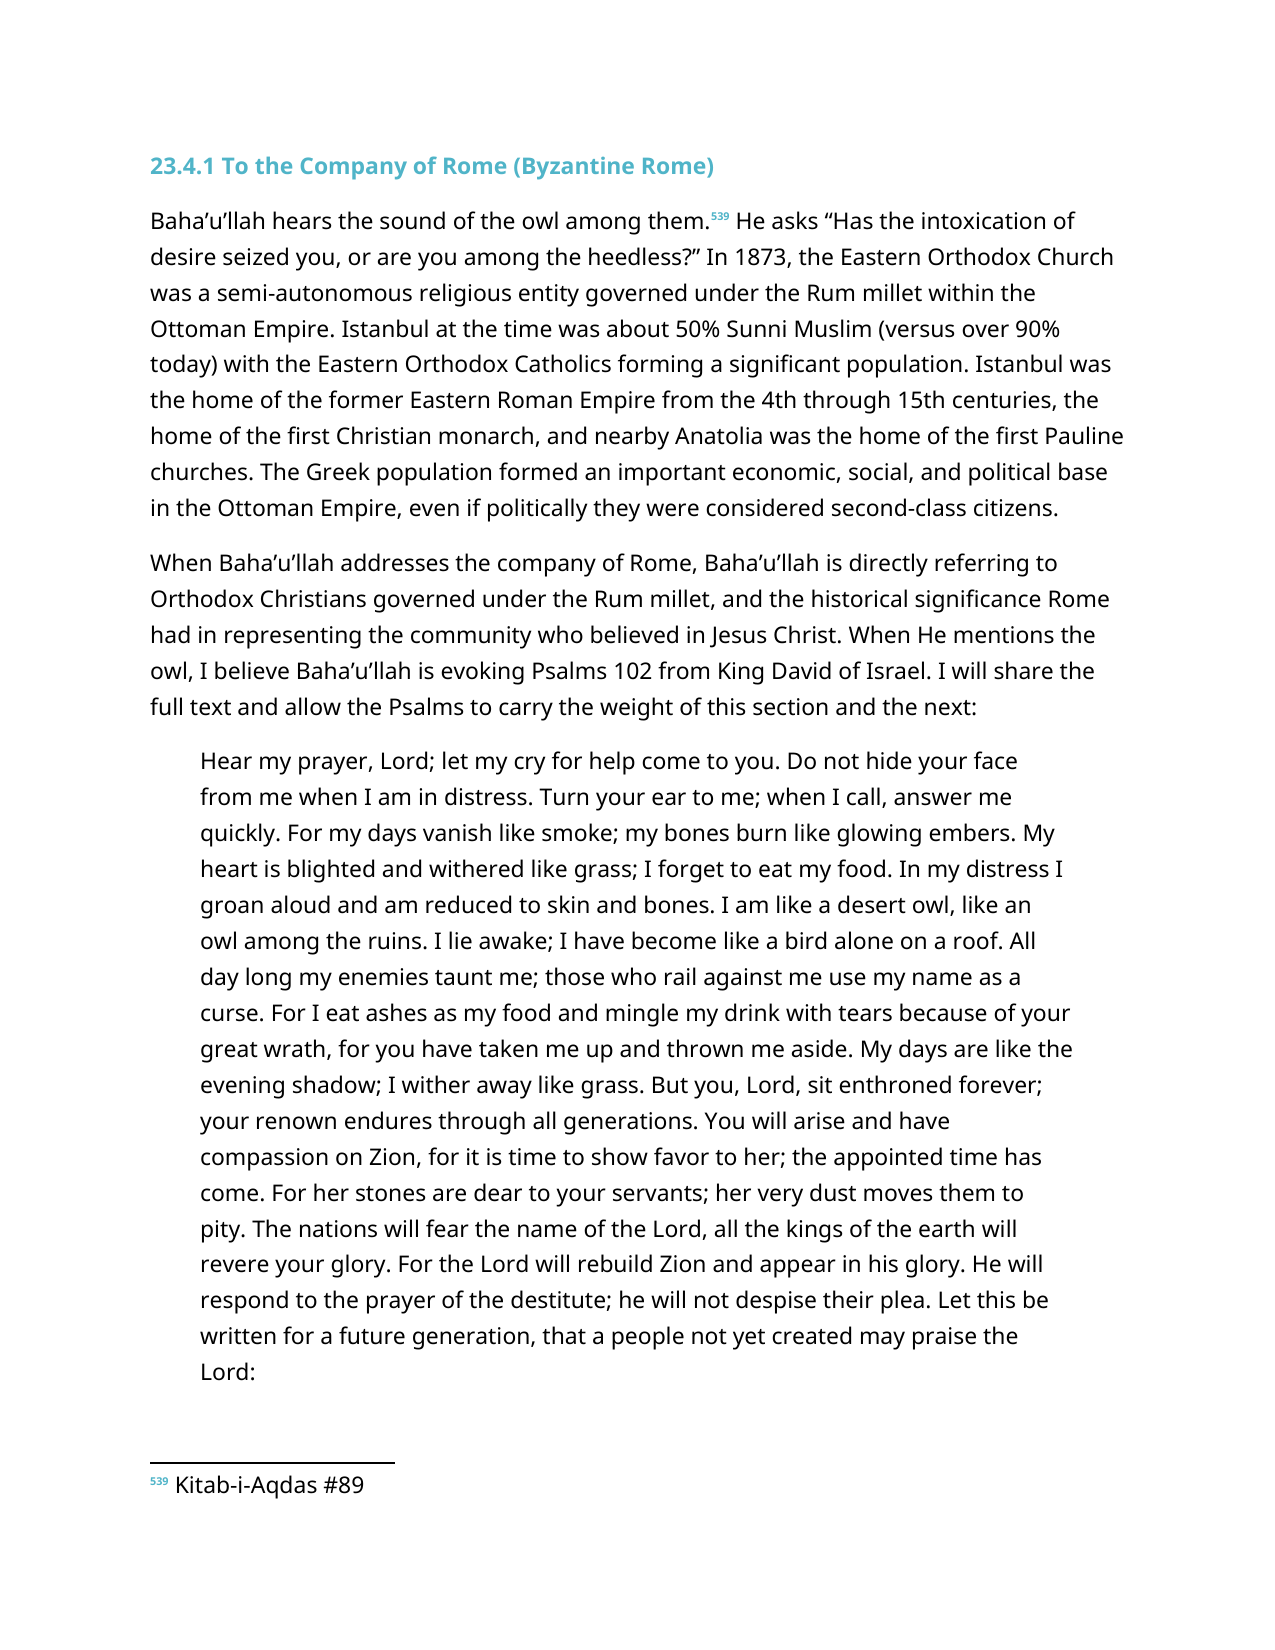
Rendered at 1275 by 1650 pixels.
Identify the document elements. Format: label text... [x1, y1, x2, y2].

text When Baha’u’llah addresses the company of Rome, Baha’u’llah is directly referring to Orthodox Christians governed under the Rum millet, and the historical significance Rome had in representing the community who believed in Jesus Christ. When He mentions the owl, I believe Baha’u’llah is evoking Psalms 102 from King David of Israel. I will share the full text and allow the Psalms to carry the weight of this section and the next: [150, 547, 1125, 722]
subtitle 23.4.1 To the Company of Rome (Byzantine Rome) [150, 150, 1125, 181]
text Hear my prayer, Lord; let my cry for help come to you. Do not hide your face from me when I am in distress. Turn your ear to me; when I call, answer me quickly. For my days vanish like smoke; my bones burn like glowing embers. My heart is blighted and withered like grass; I forget to eat my food. In my distress I groan aloud and am reduced to skin and bones. I am like a desert owl, like an owl among the ruins. I lie awake; I have become like a bird alone on a roof. All day long my enemies taunt me; those who rail against me use my name as a curse. For I eat ashes as my food and mingle my drink with tears because of your great wrath, for you have taken me up and thrown me aside. My days are like the evening shadow; I wither away like grass. But you, Lord, sit enthroned forever; your renown endures through all generations. You will arise and have compassion on Zion, for it is time to show favor to her; the appointed time has come. For her stones are dear to your servants; her very dust moves them to pity. The nations will fear the name of the Lord, all the kings of the earth will revere your glory. For the Lord will rebuild Zion and appear in his glory. He will respond to the prayer of the destitute; he will not despise their plea. Let this be written for a future generation, that a people not yet created may praise the Lord: [200, 745, 1075, 1387]
text Baha’u’llah hears the sound of the owl among them. He asks “Has the intoxication of desire seized you, or are you among the heedless?” In 1873, the Eastern Orthodox Church was a semi-autonomous religious entity governed under the Rum millet within the Ottoman Empire. Istanbul at the time was about 50% Sunni Muslim (versus over 90% today) with the Eastern Orthodox Catholics forming a significant population. Istanbul was the home of the former Eastern Roman Empire from the 4th through 15th centuries, the home of the first Christian monarch, and nearby Anatolia was the home of the first Pauline churches. The Greek population formed an important economic, social, and political base in the Ottoman Empire, even if politically they were considered second-class citizens. [150, 205, 1125, 523]
